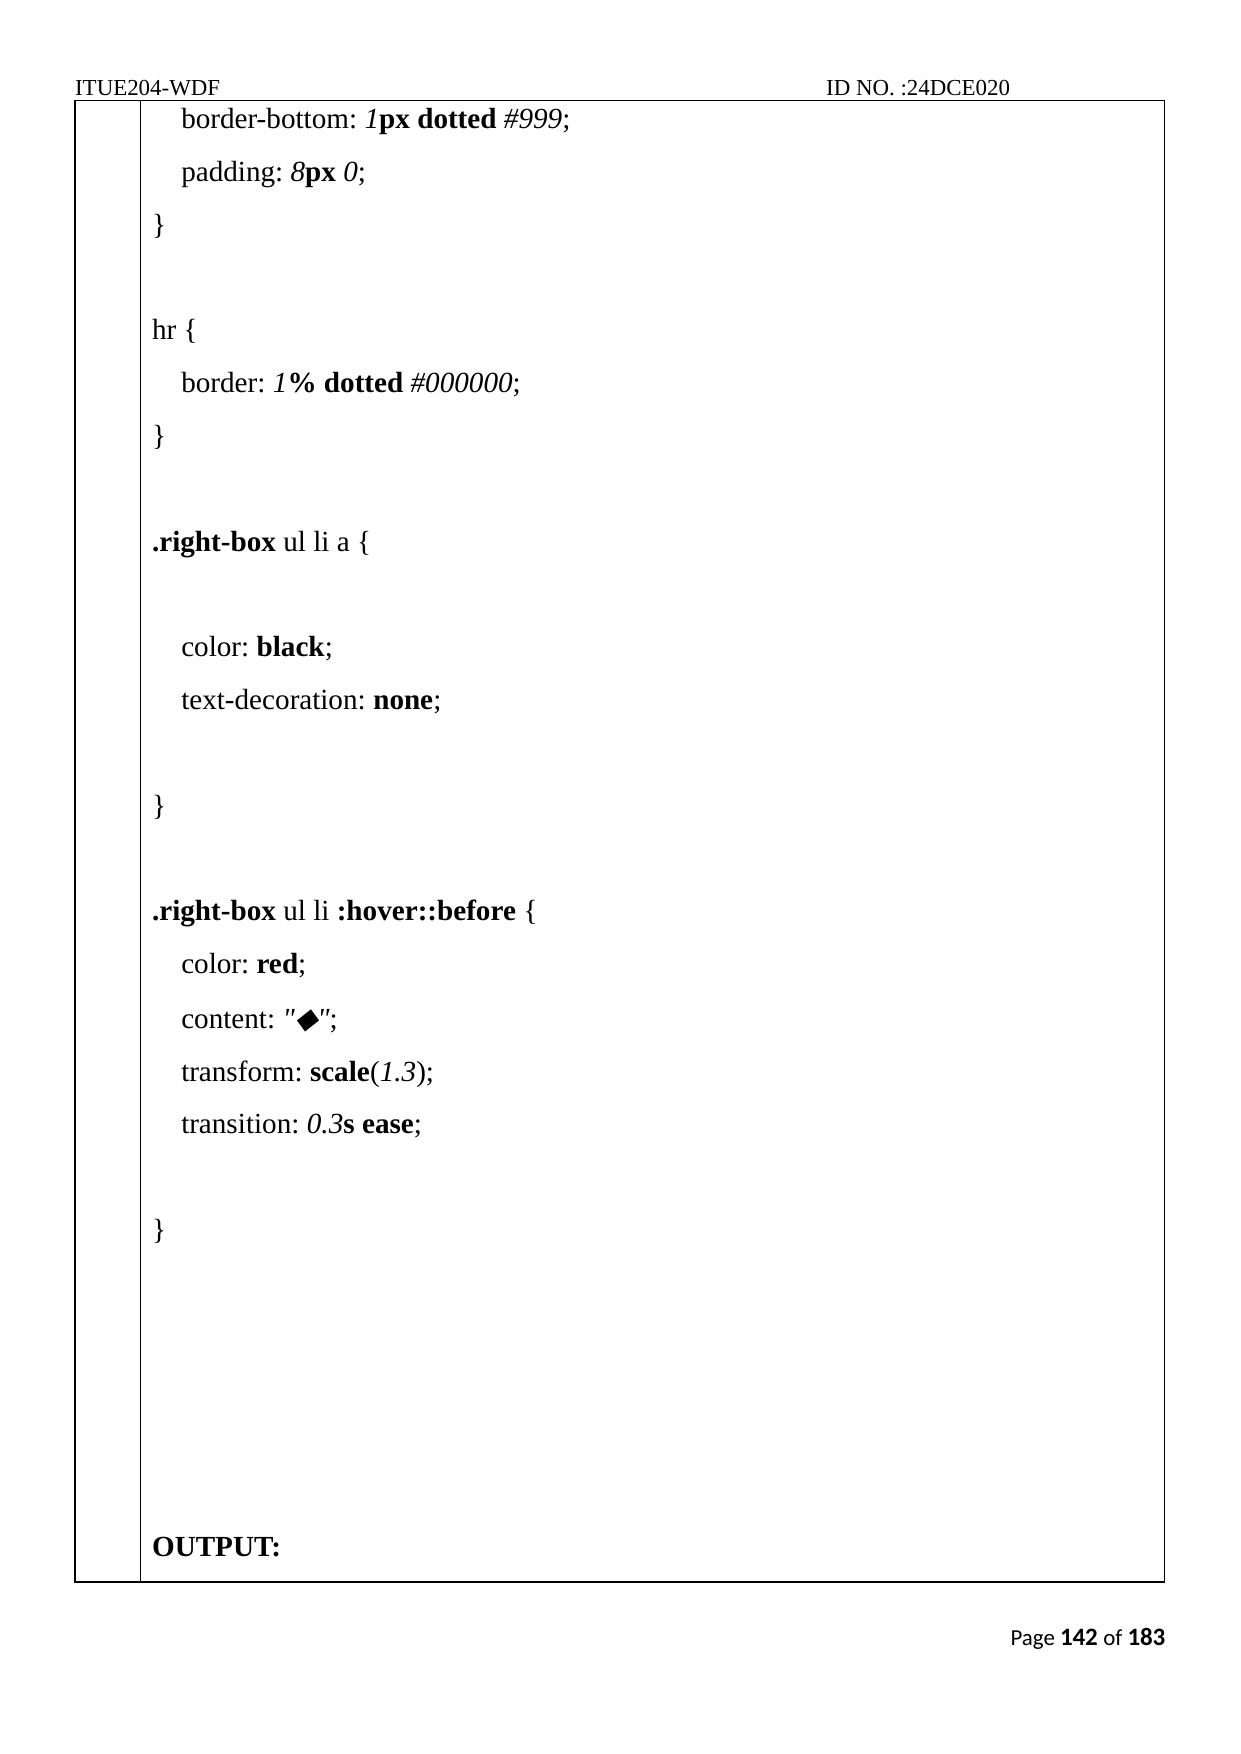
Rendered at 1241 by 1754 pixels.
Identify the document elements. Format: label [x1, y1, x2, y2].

table_cell [76, 101, 140, 1581]
table_cell [141, 101, 1164, 1581]
